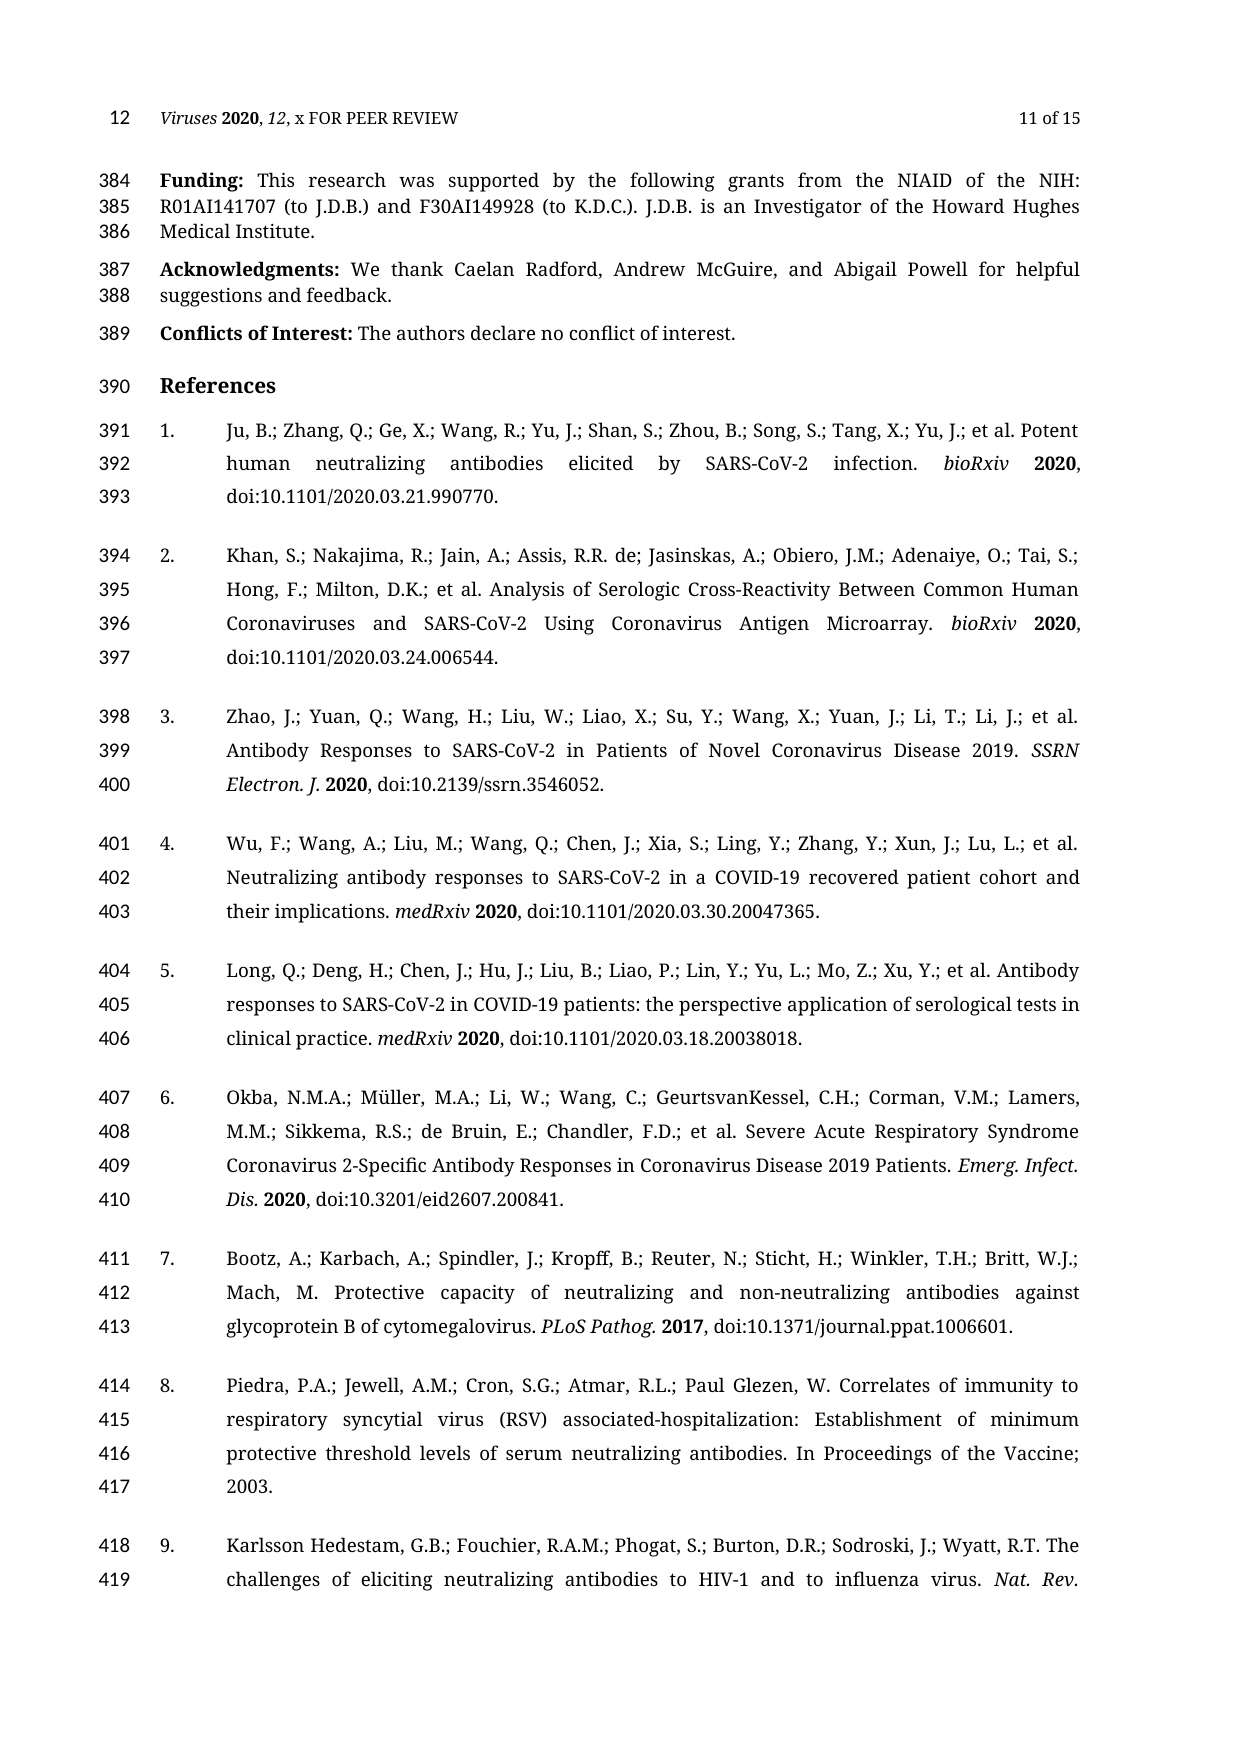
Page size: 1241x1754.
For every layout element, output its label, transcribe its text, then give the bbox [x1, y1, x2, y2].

text 8. Piedra, P.A.; Jewell, A.M.; Cron, S.G.; Atmar, R.L.; Paul Glezen, W. Correlates of immunity to respiratory syncytial virus (RSV) associated-hospitalization: Establishment of minimum protective threshold levels of serum neutralizing antibodies. In Proceedings of the Vaccine; 2003. [159, 1368, 1081, 1504]
text 1. Ju, B.; Zhang, Q.; Ge, X.; Wang, R.; Yu, J.; Shan, S.; Zhou, B.; Song, S.; Tang, X.; Yu, J.; et al. Potent human neutralizing antibodies elicited by SARS-CoV-2 infection. bioRxiv 2020, doi:10.1101/2020.03.21.990770. [159, 412, 1081, 514]
text 7. Bootz, A.; Karbach, A.; Spindler, J.; Kropff, B.; Reuter, N.; Sticht, H.; Winkler, T.H.; Britt, W.J.; Mach, M. Protective capacity of neutralizing and non-neutralizing antibodies against glycoprotein B of cytomegalovirus. PLoS Pathog. 2017, doi:10.1371/journal.ppat.1006601. [159, 1241, 1081, 1343]
text Conflicts of Interest: The authors declare no conflict of interest. [159, 320, 1081, 346]
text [159, 1529, 1081, 1597]
text 6. Okba, N.M.A.; Müller, M.A.; Li, W.; Wang, C.; GeurtsvanKessel, C.H.; Corman, V.M.; Lamers, M.M.; Sikkema, R.S.; de Bruin, E.; Chandler, F.D.; et al. Severe Acute Respiratory Syndrome Coronavirus 2-Specific Antibody Responses in Coronavirus Disease 2019 Patients. Emerg. Infect. Dis. 2020, doi:10.3201/eid2607.200841. [159, 1080, 1081, 1216]
text Acknowledgments: We thank Caelan Radford, Andrew McGuire, and Abigail Powell for helpful suggestions and feedback. [159, 257, 1081, 308]
text 5. Long, Q.; Deng, H.; Chen, J.; Hu, J.; Liu, B.; Liao, P.; Lin, Y.; Yu, L.; Mo, Z.; Xu, Y.; et al. Antibody responses to SARS-CoV-2 in COVID-19 patients: the perspective application of serological tests in clinical practice. medRxiv 2020, doi:10.1101/2020.03.18.20038018. [159, 953, 1081, 1055]
text 4. Wu, F.; Wang, A.; Liu, M.; Wang, Q.; Chen, J.; Xia, S.; Ling, Y.; Zhang, Y.; Xun, J.; Lu, L.; et al. Neutralizing antibody responses to SARS-CoV-2 in a COVID-19 recovered patient cohort and their implications. medRxiv 2020, doi:10.1101/2020.03.30.20047365. [159, 826, 1081, 928]
text 2. Khan, S.; Nakajima, R.; Jain, A.; Assis, R.R. de; Jasinskas, A.; Obiero, J.M.; Adenaiye, O.; Tai, S.; Hong, F.; Milton, D.K.; et al. Analysis of Serologic Cross-Reactivity Between Common Human Coronaviruses and SARS-CoV-2 Using Coronavirus Antigen Microarray. bioRxiv 2020, doi:10.1101/2020.03.24.006544. [159, 539, 1081, 674]
text 3. Zhao, J.; Yuan, Q.; Wang, H.; Liu, W.; Liao, X.; Su, Y.; Wang, X.; Yuan, J.; Li, T.; Li, J.; et al. Antibody Responses to SARS-CoV-2 in Patients of Novel Coronavirus Disease 2019. SSRN Electron. J. 2020, doi:10.2139/ssrn.3546052. [159, 699, 1081, 801]
subtitle References [159, 371, 1081, 399]
text Funding: This research was supported by the following grants from the NIAID of the NIH: R01AI141707 (to J.D.B.) and F30AI149928 (to K.D.C.). J.D.B. is an Investigator of the Howard Hughes Medical Institute. [159, 168, 1081, 244]
